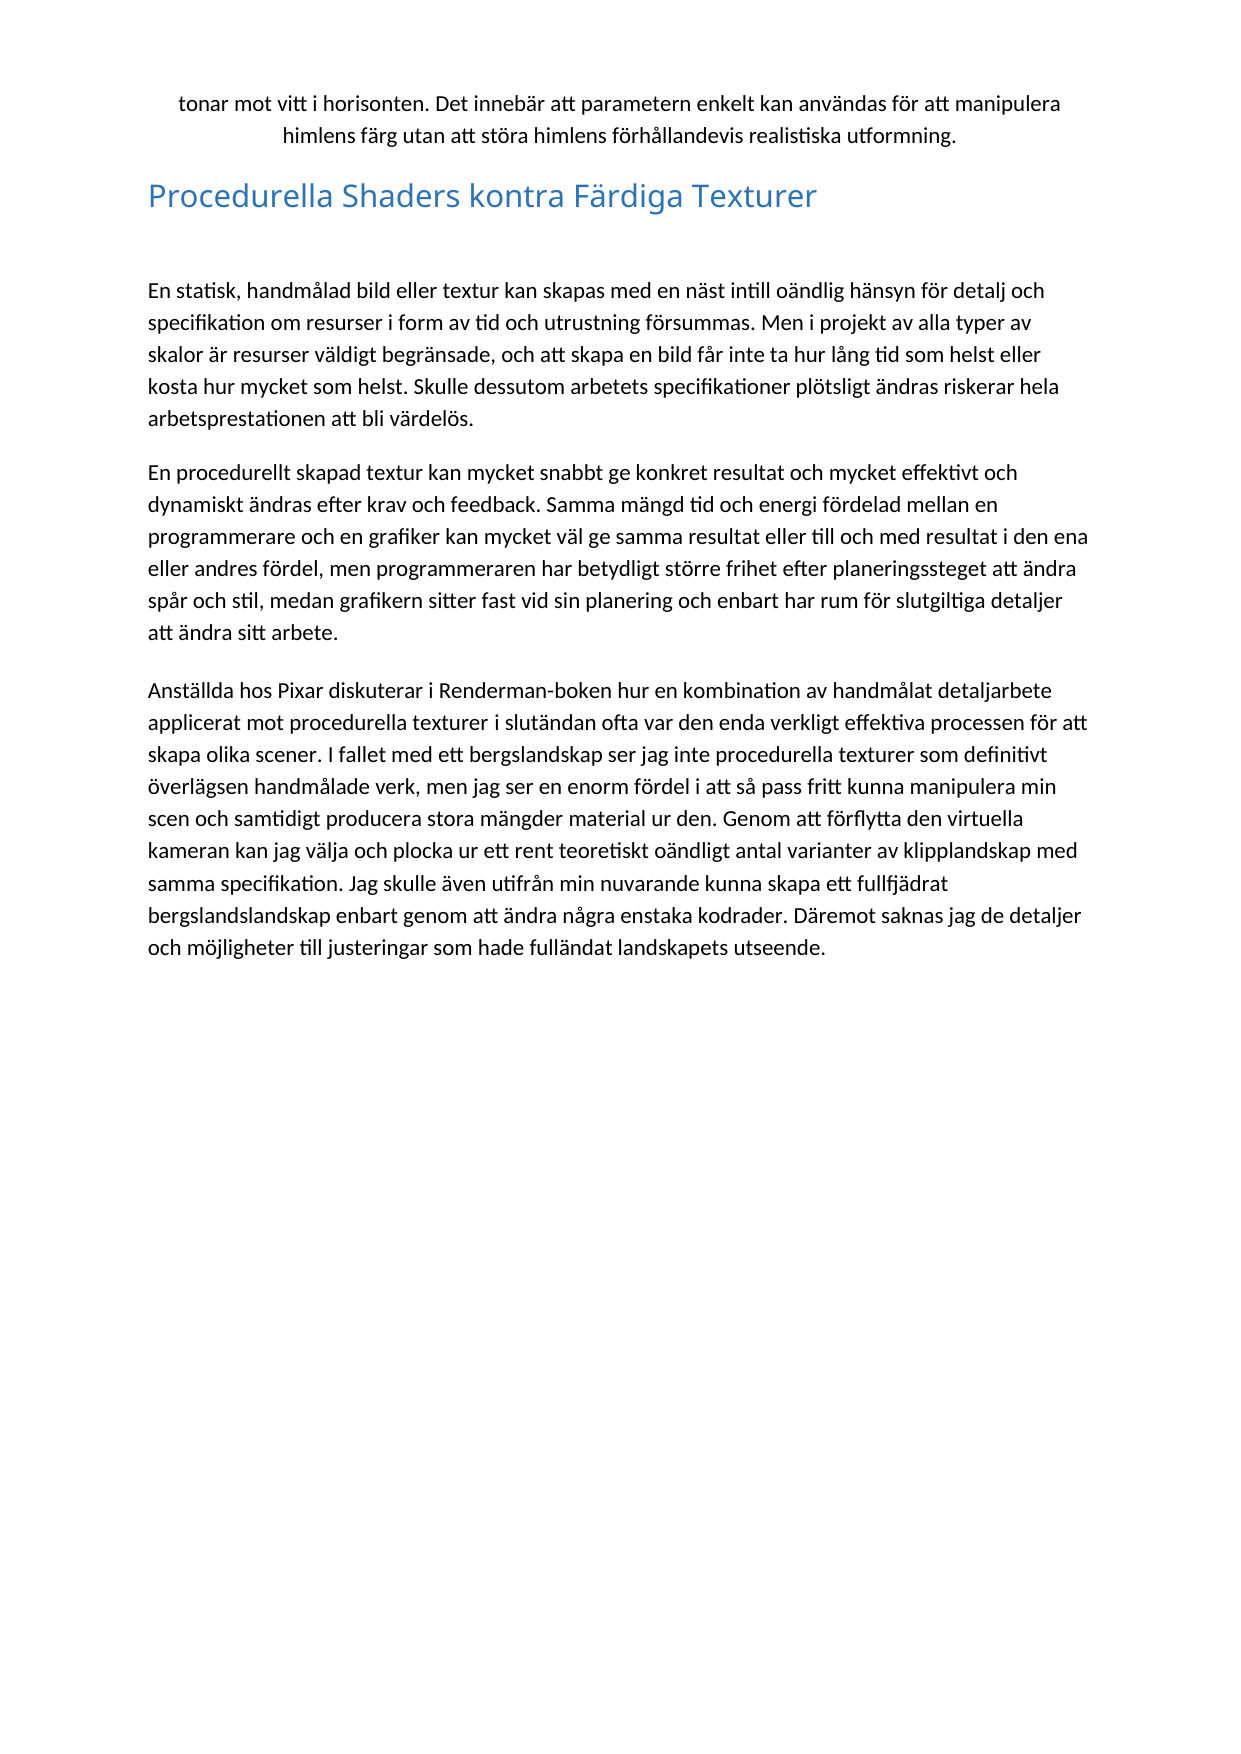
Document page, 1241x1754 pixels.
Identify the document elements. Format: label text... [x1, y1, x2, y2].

text En procedurellt skapad textur kan mycket snabbt ge konkret resultat och mycket effektivt och dynamiskt ändras efter krav och feedback. Samma mängd tid och energi fördelad mellan en programmerare och en grafiker kan mycket väl ge samma resultat eller till och med resultat i den ena eller andres fördel, men programmeraren har betydligt större frihet efter planeringssteget att ändra spår och stil, medan grafikern sitter fast vid sin planering och enbart har rum för slutgiltiga detaljer att ändra sitt arbete. [148, 458, 1092, 647]
subtitle Anställda hos Pixar diskuterar i Renderman-boken hur en kombination av handmålat detaljarbete applicerat mot procedurella texturer i slutändan ofta var den enda verkligt effektiva processen för att skapa olika scener. I fallet med ett bergslandskap ser jag inte procedurella texturer som definitivt överlägsen handmålade verk, men jag ser en enorm fördel i att så pass fritt kunna manipulera min scen och samtidigt producera stora mängder material ur den. Genom att förflytta den virtuella kameran kan jag välja och plocka ur ett rent teoretiskt oändligt antal varianter av klipplandskap med samma specifikation. Jag skulle även utifrån min nuvarande kunna skapa ett fullfjädrat bergslandslandskap enbart genom att ändra några enstaka kodrader. Däremot saknas jag de detaljer och möjligheter till justeringar som hade fulländat landskapets utseende. [148, 676, 1092, 961]
text Procedurella Shaders kontra Färdiga Texturer [148, 174, 1092, 216]
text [148, 89, 1092, 149]
text En statisk, handmålad bild eller textur kan skapas med en näst intill oändlig hänsyn för detalj och specifikation om resurser i form av tid och utrustning försummas. Men i projekt av alla typer av skalor är resurser väldigt begränsade, och att skapa en bild får inte ta hur lång tid som helst eller kosta hur mycket som helst. Skulle dessutom arbetets specifikationer plötsligt ändras riskerar hela arbetsprestationen att bli värdelös. [148, 276, 1092, 433]
